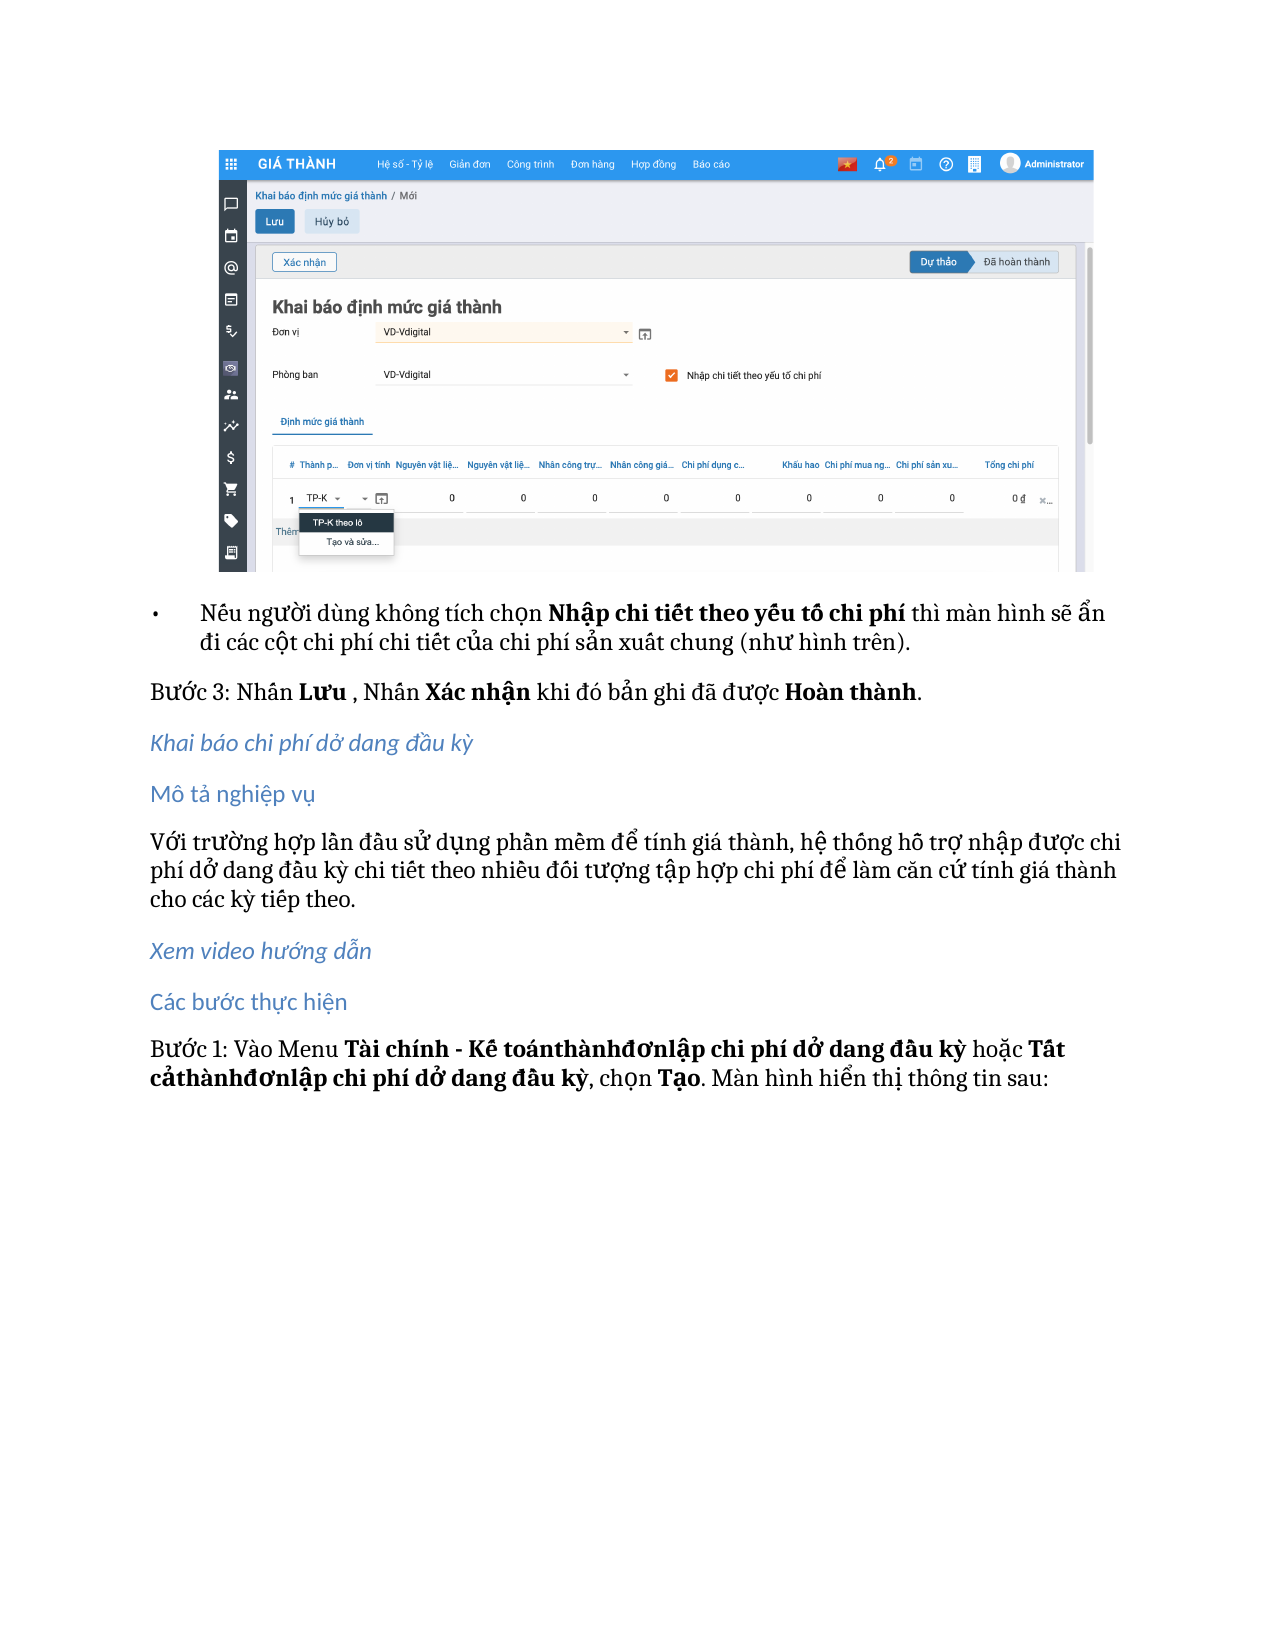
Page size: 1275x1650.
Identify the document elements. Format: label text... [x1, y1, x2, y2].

subtitle Các bước thực hiện [150, 986, 1125, 1017]
text Bước 1: Vào Menu Tài chính - Kế toánthànhđơnlập chi phí dở dang đầu kỳ hoặc Tất cảthànhđơnlập chi phí dở dang đầu kỳ, chọn Tạo. Màn hình hiển thị thông tin sau: [150, 1035, 1125, 1093]
subtitle Xem video hướng dẫn [150, 935, 1125, 965]
subtitle Mô tả nghiệp vụ [150, 778, 1125, 809]
text Bước 3: Nhấn Lưu , Nhấn Xác nhận khi đó bản ghi đã được Hoàn thành. [150, 677, 1125, 706]
subtitle Khai báo chi phí dở dang đầu kỳ [150, 727, 1125, 758]
text Với trường hợp lần đầu sử dụng phần mềm để tính giá thành, hệ thống hỗ trợ nhập được chi phí dở dang đầu kỳ chi tiết theo nhiều đối tượng tập hợp chi phí để làm căn cứ tính giá thành cho các kỳ tiếp theo. [150, 828, 1125, 914]
picture [218, 150, 1094, 572]
list Nếu người dùng không tích chọn Nhập chi tiết theo yếu tố chi phí thì màn hình sẽ ẩn đi các cột chi phí chi tiết của chi phí sản xuất chung (như hình trên). [150, 599, 1125, 657]
